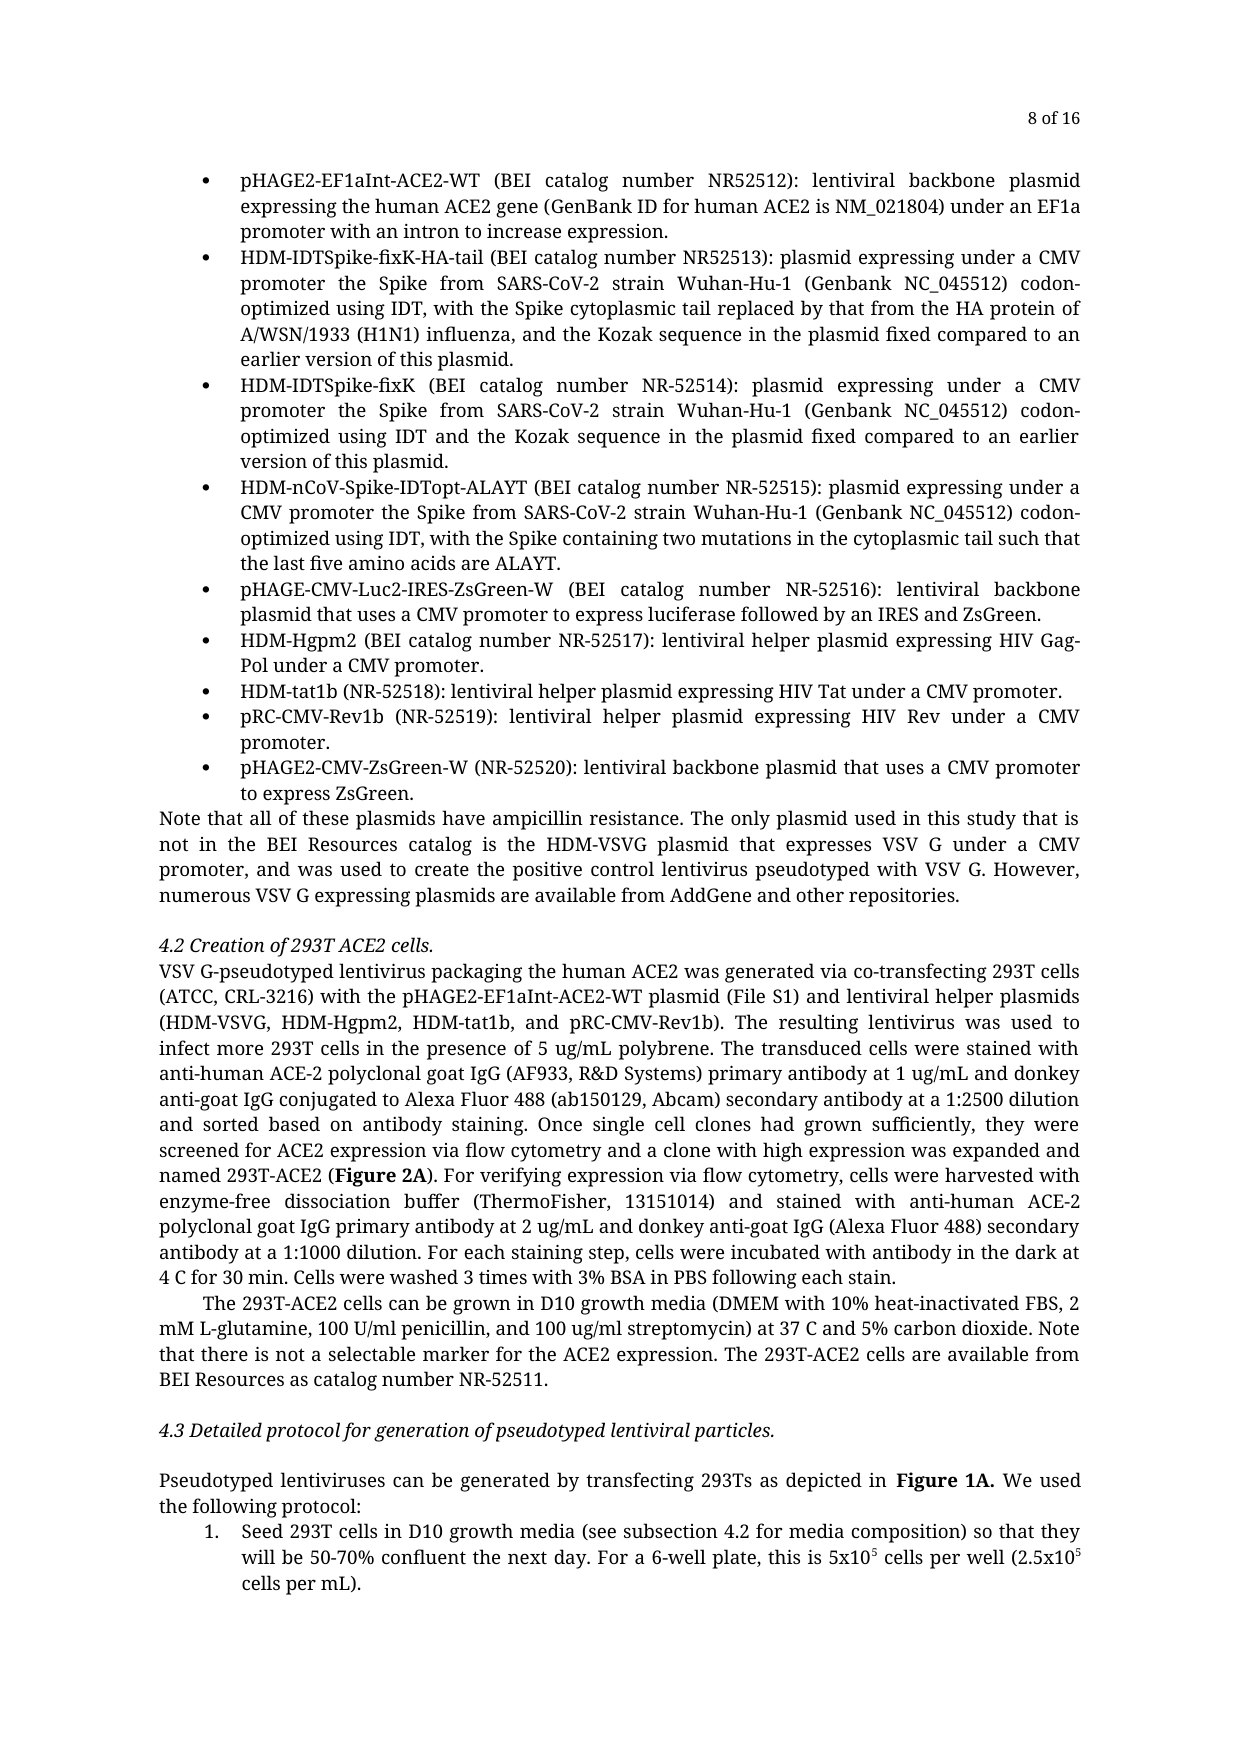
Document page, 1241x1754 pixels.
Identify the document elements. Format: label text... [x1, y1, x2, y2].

text The 293T-ACE2 cells can be grown in D10 growth media (DMEM with 10% heat-inactivated FBS, 2 mM L-glutamine, 100 U/ml penicillin, and 100 ug/ml streptomycin) at 37 C and 5% carbon dioxide. Note that there is not a selectable marker for the ACE2 expression. The 293T-ACE2 cells are available from BEI Resources as catalog number NR-52511. [159, 1290, 1081, 1392]
list HDM-tat1b (NR-52518): lentiviral helper plasmid expressing HIV Tat under a CMV promoter. [203, 678, 1081, 704]
text 4.2 Creation of 293T ACE2 cells. [159, 933, 1081, 958]
text Pseudotyped lentiviruses can be generated by transfecting 293Ts as depicted in Figure 1A. We used the following protocol: [159, 1468, 1081, 1519]
list HDM-nCoV-Spike-IDTopt-ALAYT (BEI catalog number NR-52515): plasmid expressing under a CMV promoter the Spike from SARS-CoV-2 strain Wuhan-Hu-1 (Genbank NC_045512) codon-optimized using IDT, with the Spike containing two mutations in the cytoplasmic tail such that the last five amino acids are ALAYT. [203, 474, 1081, 576]
list Seed 293T cells in D10 growth media (see subsection 4.2 for media composition) so that they will be 50-70% confluent the next day. For a 6-well plate, this is 5x105 cells per well (2.5x105 cells per mL). [204, 1519, 1081, 1595]
list HDM-IDTSpike-fixK (BEI catalog number NR-52514): plasmid expressing under a CMV promoter the Spike from SARS-CoV-2 strain Wuhan-Hu-1 (Genbank NC_045512) codon-optimized using IDT and the Kozak sequence in the plasmid fixed compared to an earlier version of this plasmid. [203, 372, 1081, 474]
list pRC-CMV-Rev1b (NR-52519): lentiviral helper plasmid expressing HIV Rev under a CMV promoter. [203, 704, 1081, 755]
list HDM-Hgpm2 (BEI catalog number NR-52517): lentiviral helper plasmid expressing HIV Gag-Pol under a CMV promoter. [203, 627, 1081, 678]
list HDM-IDTSpike-fixK-HA-tail (BEI catalog number NR52513): plasmid expressing under a CMV promoter the Spike from SARS-CoV-2 strain Wuhan-Hu-1 (Genbank NC_045512) codon-optimized using IDT, with the Spike cytoplasmic tail replaced by that from the HA protein of A/WSN/1933 (H1N1) influenza, and the Kozak sequence in the plasmid fixed compared to an earlier version of this plasmid. [203, 244, 1081, 372]
list pHAGE-CMV-Luc2-IRES-ZsGreen-W (BEI catalog number NR-52516): lentiviral backbone plasmid that uses a CMV promoter to express luciferase followed by an IRES and ZsGreen. [203, 576, 1081, 627]
text Note that all of these plasmids have ampicillin resistance. The only plasmid used in this study that is not in the BEI Resources catalog is the HDM-VSVG plasmid that expresses VSV G under a CMV promoter, and was used to create the positive control lentivirus pseudotyped with VSV G. However, numerous VSV G expressing plasmids are available from AddGene and other repositories. [159, 806, 1081, 908]
text 4.3 Detailed protocol for generation of pseudotyped lentiviral particles. [159, 1417, 1081, 1443]
text VSV G-pseudotyped lentivirus packaging the human ACE2 was generated via co-transfecting 293T cells (ATCC, CRL-3216) with the pHAGE2-EF1aInt-ACE2-WT plasmid (File S1) and lentiviral helper plasmids (HDM-VSVG, HDM-Hgpm2, HDM-tat1b, and pRC-CMV-Rev1b). The resulting lentivirus was used to infect more 293T cells in the presence of 5 ug/mL polybrene. The transduced cells were stained with anti-human ACE-2 polyclonal goat IgG (AF933, R&D Systems) primary antibody at 1 ug/mL and donkey anti-goat IgG conjugated to Alexa Fluor 488 (ab150129, Abcam) secondary antibody at a 1:2500 dilution and sorted based on antibody staining. Once single cell clones had grown sufficiently, they were screened for ACE2 expression via flow cytometry and a clone with high expression was expanded and named 293T-ACE2 (Figure 2A). For verifying expression via flow cytometry, cells were harvested with enzyme-free dissociation buffer (ThermoFisher, 13151014) and stained with anti-human ACE-2 polyclonal goat IgG primary antibody at 2 ug/mL and donkey anti-goat IgG (Alexa Fluor 488) secondary antibody at a 1:1000 dilution. For each staining step, cells were incubated with antibody in the dark at 4 C for 30 min. Cells were washed 3 times with 3% BSA in PBS following each stain. [159, 958, 1081, 1290]
list pHAGE2-EF1aInt-ACE2-WT (BEI catalog number NR52512): lentiviral backbone plasmid expressing the human ACE2 gene (GenBank ID for human ACE2 is NM_021804) under an EF1a promoter with an intron to increase expression. [203, 168, 1081, 244]
list pHAGE2-CMV-ZsGreen-W (NR-52520): lentiviral backbone plasmid that uses a CMV promoter to express ZsGreen. [203, 755, 1081, 806]
